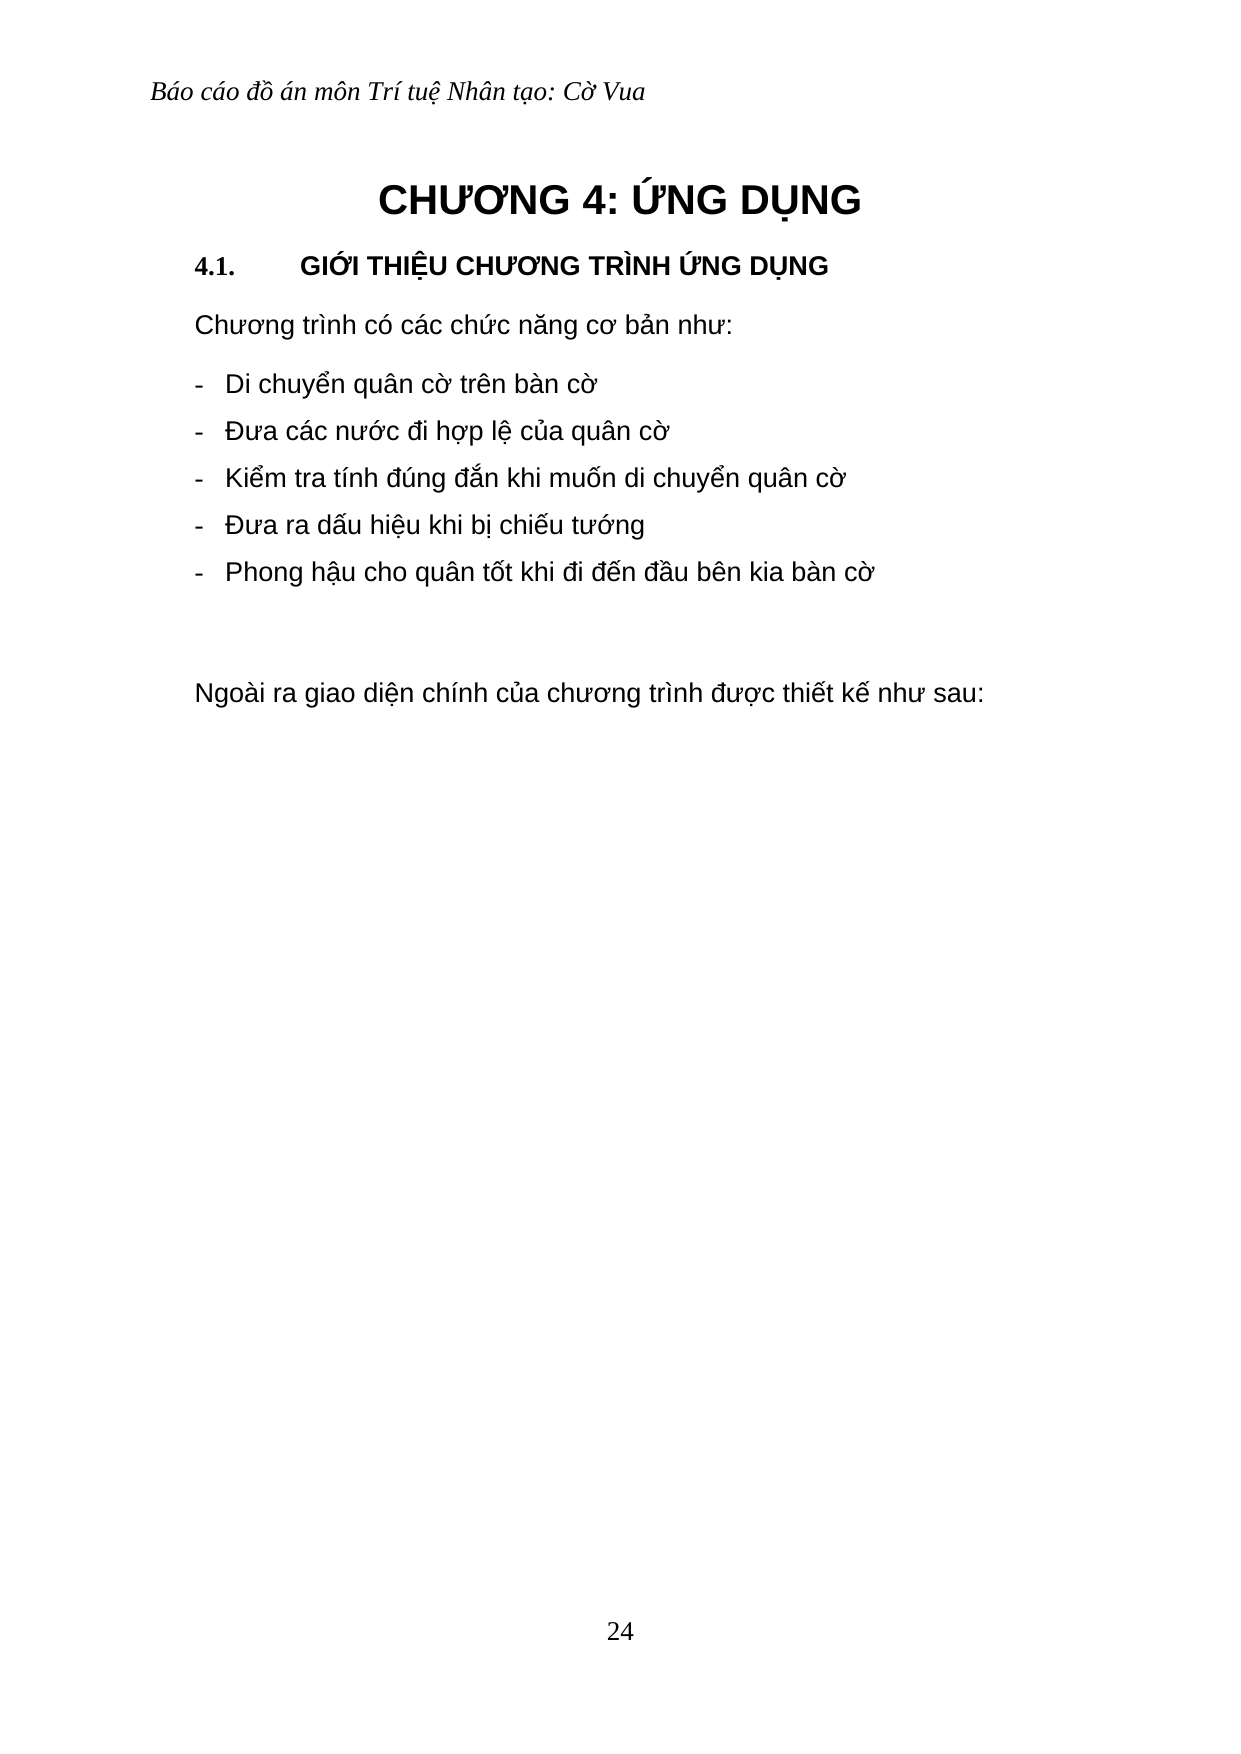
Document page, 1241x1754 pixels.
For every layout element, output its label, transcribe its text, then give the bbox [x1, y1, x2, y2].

list Di chuyển quân cờ trên bàn cờ [150, 368, 1090, 400]
list GIỚI THIỆU CHƯƠNG TRÌNH ỨNG DỤNG [150, 250, 1090, 281]
list Đưa các nước đi hợp lệ của quân cờ [150, 415, 1090, 447]
text Ngoài ra giao diện chính của chương trình được thiết kế như sau: [150, 677, 1090, 708]
text Chương trình có các chức năng cơ bản như: [150, 309, 1090, 340]
list Kiểm tra tính đúng đắn khi muốn di chuyển quân cờ [150, 462, 1090, 493]
list Phong hậu cho quân tốt khi đi đến đầu bên kia bàn cờ [150, 556, 1090, 587]
subtitle CHƯƠNG 4: ỨNG DỤNG [150, 175, 1090, 223]
list Đưa ra dấu hiệu khi bị chiếu tướng [150, 509, 1090, 540]
